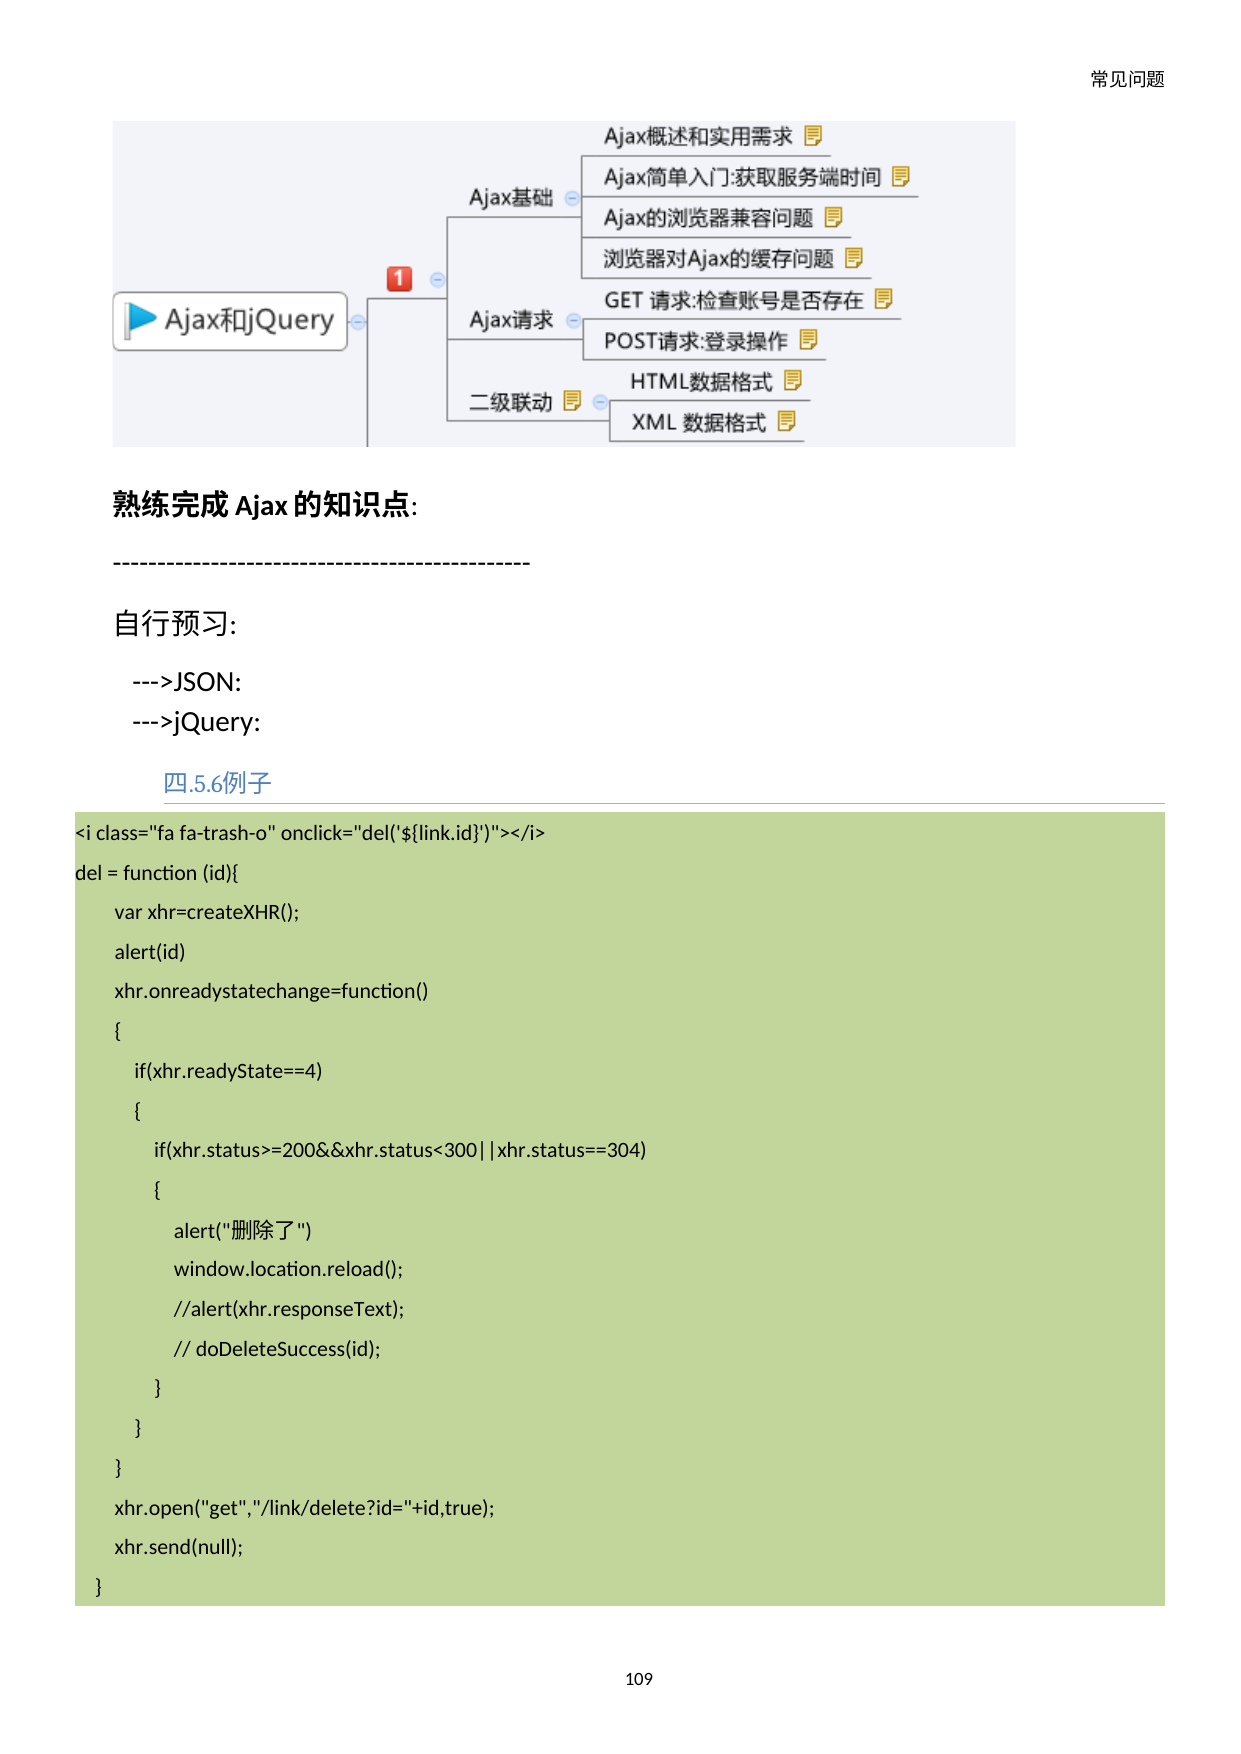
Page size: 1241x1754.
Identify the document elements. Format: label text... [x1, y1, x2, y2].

text xhr.send(null); [75, 1527, 1165, 1567]
text if(xhr.readyState==4) [75, 1051, 1165, 1090]
text <i class="fa fa-trash-o" onclick="del('${link.id}')"></i> [75, 812, 1165, 852]
text del = function (id){ [75, 852, 1165, 892]
text { [75, 1090, 1165, 1130]
text // doDeleteSuccess(id); [75, 1328, 1165, 1368]
text if(xhr.status>=200&&xhr.status<300||xhr.status==304) [75, 1130, 1165, 1170]
text } [75, 1447, 1165, 1487]
text alert(id) [75, 932, 1165, 971]
text 自行预习: [75, 582, 1165, 661]
text xhr.onreadystatechange=function() [75, 971, 1165, 1011]
subtitle 例子 [164, 761, 1165, 803]
text --->jQuery: [75, 701, 1165, 741]
text { [75, 1011, 1165, 1051]
text //alert(xhr.responseText); [75, 1289, 1165, 1328]
text --->JSON: [75, 661, 1165, 701]
text xhr.open("get","/link/delete?id="+id,true); [75, 1487, 1165, 1527]
text } [75, 1408, 1165, 1447]
text } [75, 1567, 1165, 1606]
picture [112, 121, 1016, 447]
text } [75, 1368, 1165, 1408]
text { [75, 1170, 1165, 1209]
text var xhr=createXHR(); [75, 892, 1165, 932]
text alert("删除了") [75, 1209, 1165, 1249]
text window.location.reload(); [75, 1249, 1165, 1289]
text 熟练完成Ajax的知识点: [75, 463, 1165, 542]
text ----------------------------------------------- [75, 542, 1165, 582]
